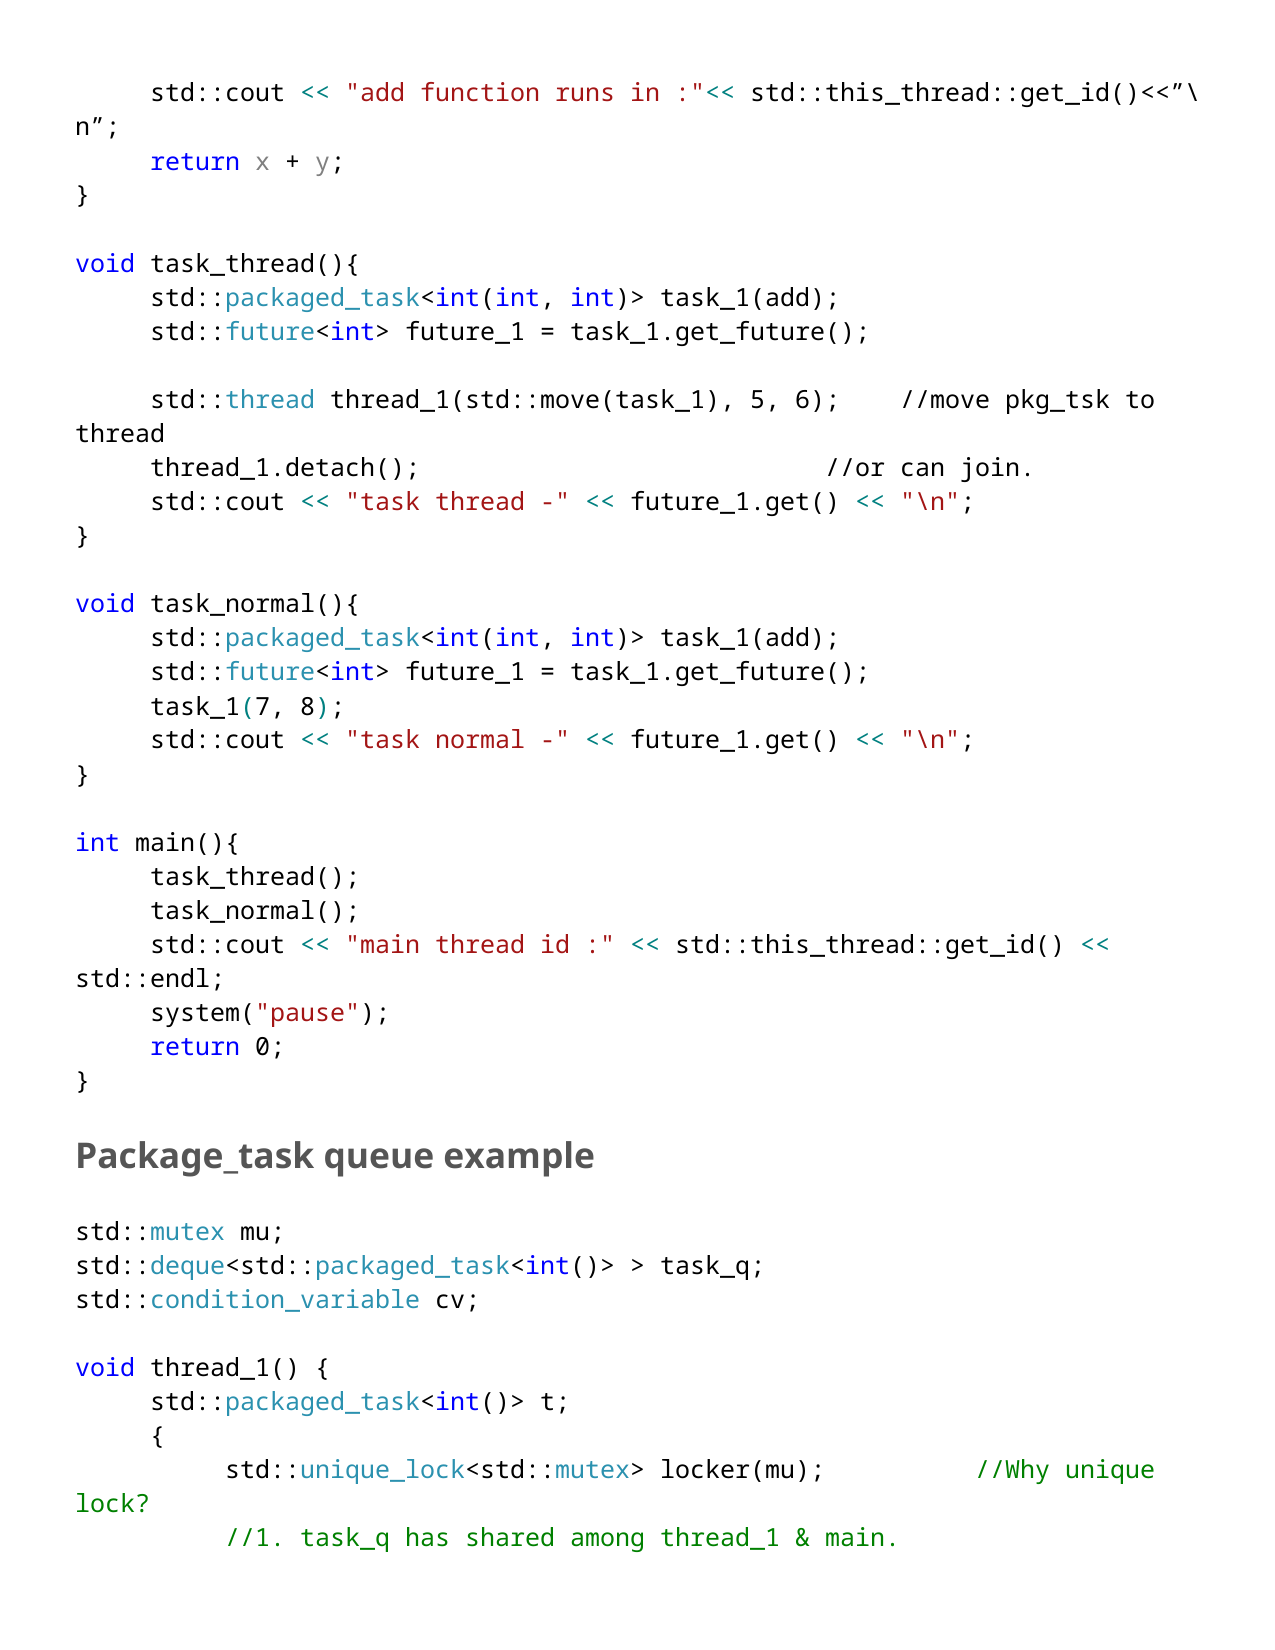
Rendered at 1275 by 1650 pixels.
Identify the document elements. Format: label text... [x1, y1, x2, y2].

text std::packaged_task<int(int, int)> task_1(add); [75, 620, 1200, 654]
text Package_task queue example [75, 1131, 1200, 1179]
text } [75, 518, 1200, 552]
text task_1(7, 8); [75, 688, 1200, 722]
text std::mutex mu; [75, 1213, 1200, 1247]
text void thread_1() { [75, 1349, 1200, 1383]
text std::cout << "add function runs in :"<< std::this_thread::get_id()<<”\n”; [75, 75, 1200, 143]
text std::unique_lock<std::mutex> locker(mu); //Why unique lock? [75, 1452, 1200, 1520]
text { [75, 1418, 1200, 1452]
text std::thread thread_1(std::move(task_1), 5, 6); //move pkg_tsk to thread [75, 382, 1200, 450]
text } [75, 1063, 1200, 1097]
text //1. task_q has shared among thread_1 & main. [75, 1520, 1200, 1554]
text std::future<int> future_1 = task_1.get_future(); [75, 313, 1200, 347]
text return 0; [75, 1029, 1200, 1063]
text std::packaged_task<int()> t; [75, 1383, 1200, 1418]
text void task_thread(){ [75, 245, 1200, 279]
text std::deque<std::packaged_task<int()> > task_q; [75, 1247, 1200, 1281]
text } [75, 177, 1200, 211]
text std::future<int> future_1 = task_1.get_future(); [75, 654, 1200, 688]
text std::cout << "task normal -" << future_1.get() << "\n"; [75, 722, 1200, 756]
text return x + y; [75, 143, 1200, 177]
text int main(){ [75, 824, 1200, 858]
text task_normal(); [75, 892, 1200, 927]
text std::condition_variable cv; [75, 1281, 1200, 1315]
text system("pause"); [75, 995, 1200, 1029]
text std::cout << "task thread -" << future_1.get() << "\n"; [75, 484, 1200, 518]
text thread_1.detach(); //or can join. [75, 450, 1200, 484]
text std::cout << "main thread id :" << std::this_thread::get_id() << std::endl; [75, 927, 1200, 995]
text std::packaged_task<int(int, int)> task_1(add); [75, 279, 1200, 313]
text } [75, 756, 1200, 790]
text task_thread(); [75, 858, 1200, 892]
text void task_normal(){ [75, 586, 1200, 620]
